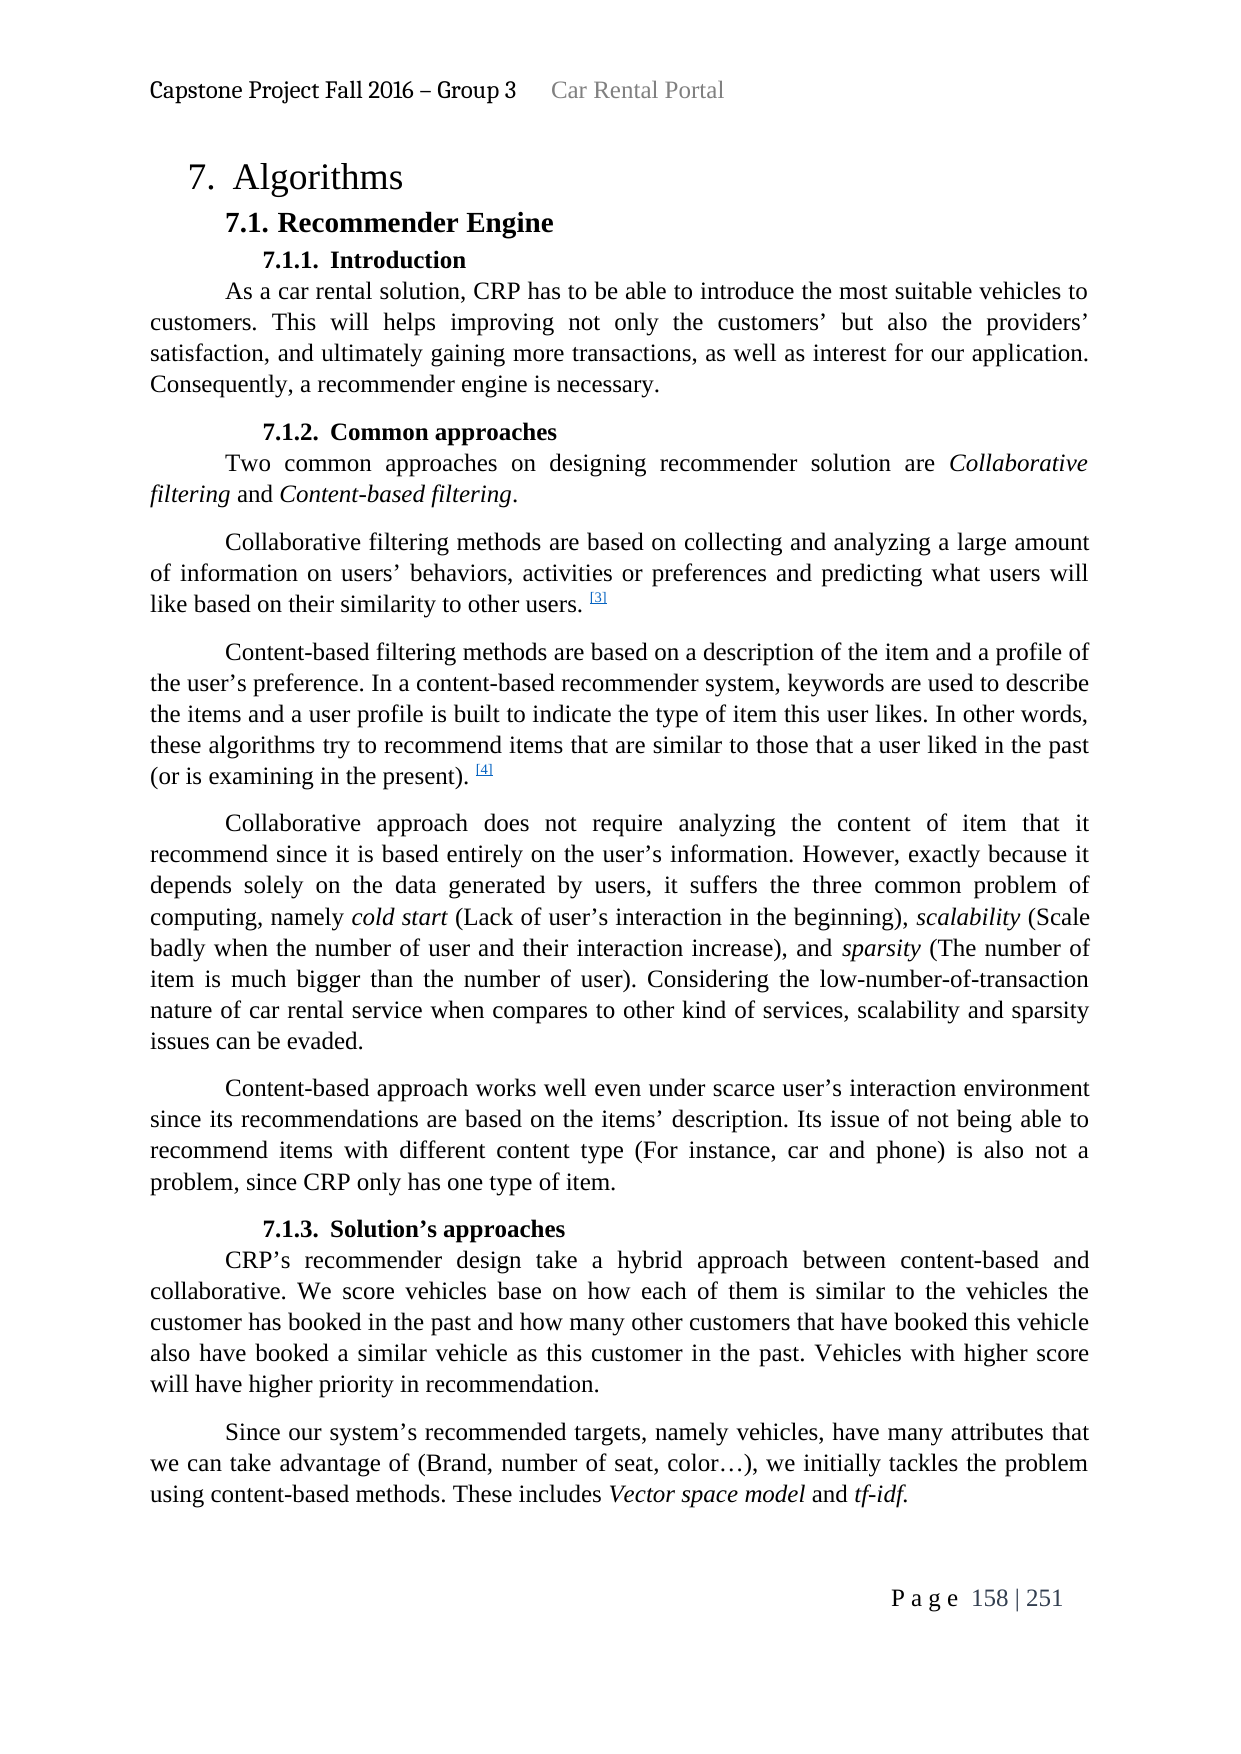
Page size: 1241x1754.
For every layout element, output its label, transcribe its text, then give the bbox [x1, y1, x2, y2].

subtitle Common approaches [262, 417, 1090, 446]
subtitle Solution’s approaches [262, 1214, 1090, 1243]
subtitle Algorithms [187, 154, 1090, 197]
text Content-based approach works well even under scarce user’s interaction environment since its recommendations are based on the items’ description. Its issue of not being able to recommend items with different content type (For instance, car and phone) is also not a problem, since CRP only has one type of item. [150, 1073, 1090, 1195]
text CRP’s recommender design take a hybrid approach between content-based and collaborative. We score vehicles base on how each of them is similar to the vehicles the customer has booked in the past and how many other customers that have booked this vehicle also have booked a similar vehicle as this customer in the past. Vehicles with higher score will have higher priority in recommendation. [150, 1245, 1090, 1398]
subtitle Introduction [262, 245, 1090, 274]
text Content-based filtering methods are based on a description of the item and a profile of the user’s preference. In a content-based recommender system, keywords are used to describe the items and a user profile is built to indicate the type of item this user likes. In other words, these algorithms try to recommend items that are similar to those that a user liked in the past (or is examining in the present). [4] [150, 637, 1090, 789]
text Two common approaches on designing recommender solution are Collaborative filtering and Content-based filtering. [150, 448, 1090, 508]
text As a car rental solution, CRP has to be able to introduce the most suitable vehicles to customers. This will helps improving not only the customers’ but also the providers’ satisfaction, and ultimately gaining more transactions, as well as interest for our application. Consequently, a recommender engine is necessary. [150, 276, 1090, 398]
text Collaborative filtering methods are based on collecting and analyzing a large amount of information on users’ behaviors, activities or preferences and predicting what users will like based on their similarity to other users. [3] [150, 527, 1090, 618]
text Since our system’s recommended targets, namely vehicles, have many attributes that we can take advantage of (Brand, number of seat, color…), we initially tackles the problem using content-based methods. These includes Vector space model and tf-idf. [150, 1417, 1090, 1508]
subtitle Recommender Engine [225, 205, 1090, 238]
text Collaborative approach does not require analyzing the content of item that it recommend since it is based entirely on the user’s information. However, exactly because it depends solely on the data generated by users, it suffers the three common problem of computing, namely cold start (Lack of user’s interaction in the beginning), scalability (Scale badly when the number of user and their interaction increase), and sparsity (The number of item is much bigger than the number of user). Considering the low-number-of-transaction nature of car rental service when compares to other kind of services, scalability and sparsity issues can be evaded. [150, 808, 1090, 1054]
